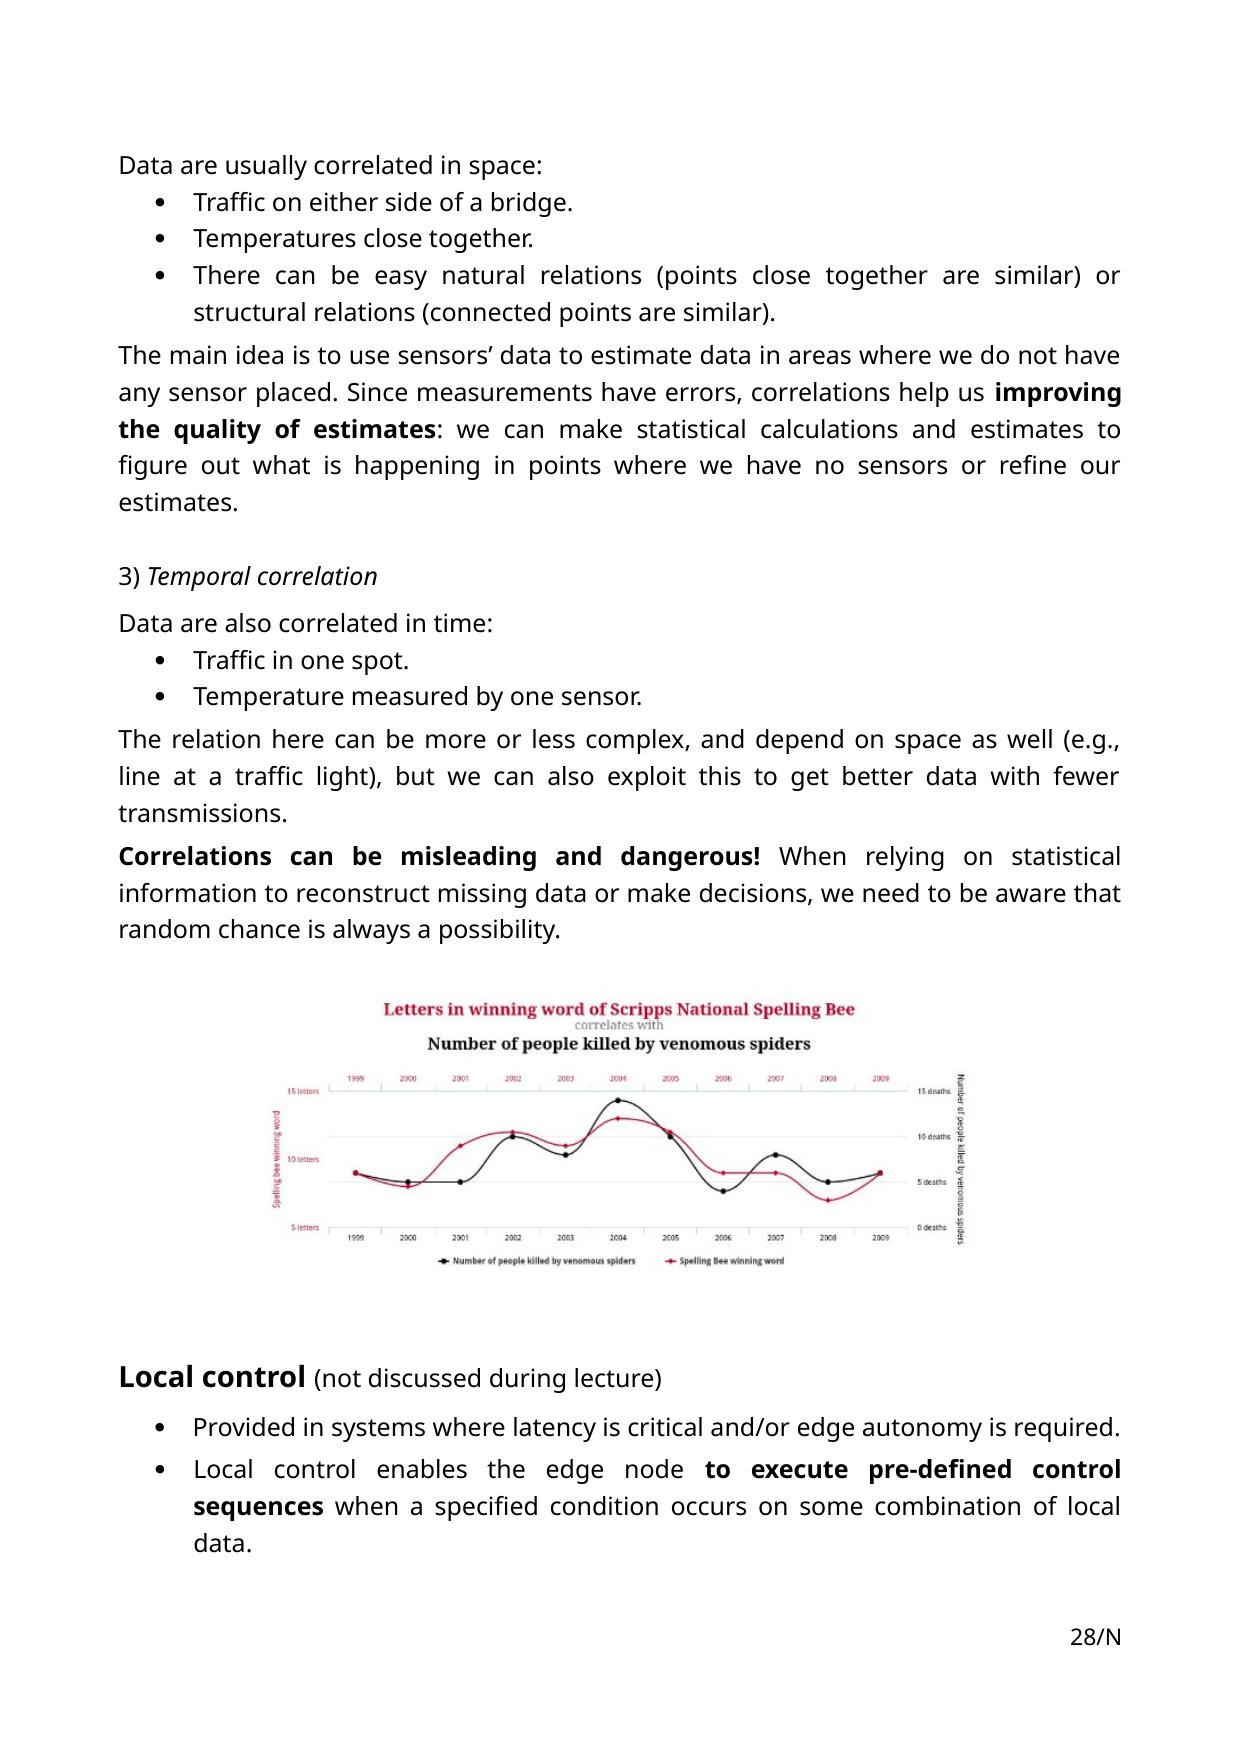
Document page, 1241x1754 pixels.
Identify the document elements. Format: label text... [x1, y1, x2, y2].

list Provided in systems where latency is critical and/or edge autonomy is required. [155, 1409, 1122, 1443]
list Temperature measured by one sensor. [156, 679, 1122, 713]
text Correlations can be misleading and dangerous! When relying on statistical information to reconstruct missing data or make decisions, we need to be aware that random chance is always a possibility. [118, 839, 1122, 946]
list Traffic in one spot. [156, 642, 1122, 676]
list Traffic on either side of a bridge. [156, 184, 1122, 218]
text The relation here can be more or less complex, and depend on space as well (e.g., line at a traffic light), but we can also exploit this to get better data with fewer transmissions. [118, 722, 1122, 830]
text Data are also correlated in time: [118, 606, 1122, 639]
list Temperatures close together. [156, 221, 1122, 255]
list Local control enables the edge node to execute pre-defined control sequences when a specified condition occurs on some combination of local data. [156, 1452, 1122, 1560]
text Data are usually correlated in space: [118, 148, 1122, 182]
text 3) Temporal correlation [118, 558, 1122, 592]
list There can be easy natural relations (points close together are similar) or structural relations (connected points are similar). [156, 258, 1122, 329]
text Local control (not discussed during lecture) [118, 1356, 1122, 1396]
text The main idea is to use sensors’ data to estimate data in areas where we do not have any sensor placed. Since measurements have errors, correlations help us improving the quality of estimates: we can make statistical calculations and estimates to figure out what is happening in points where we have no sensors or refine our estimates. [118, 338, 1122, 519]
